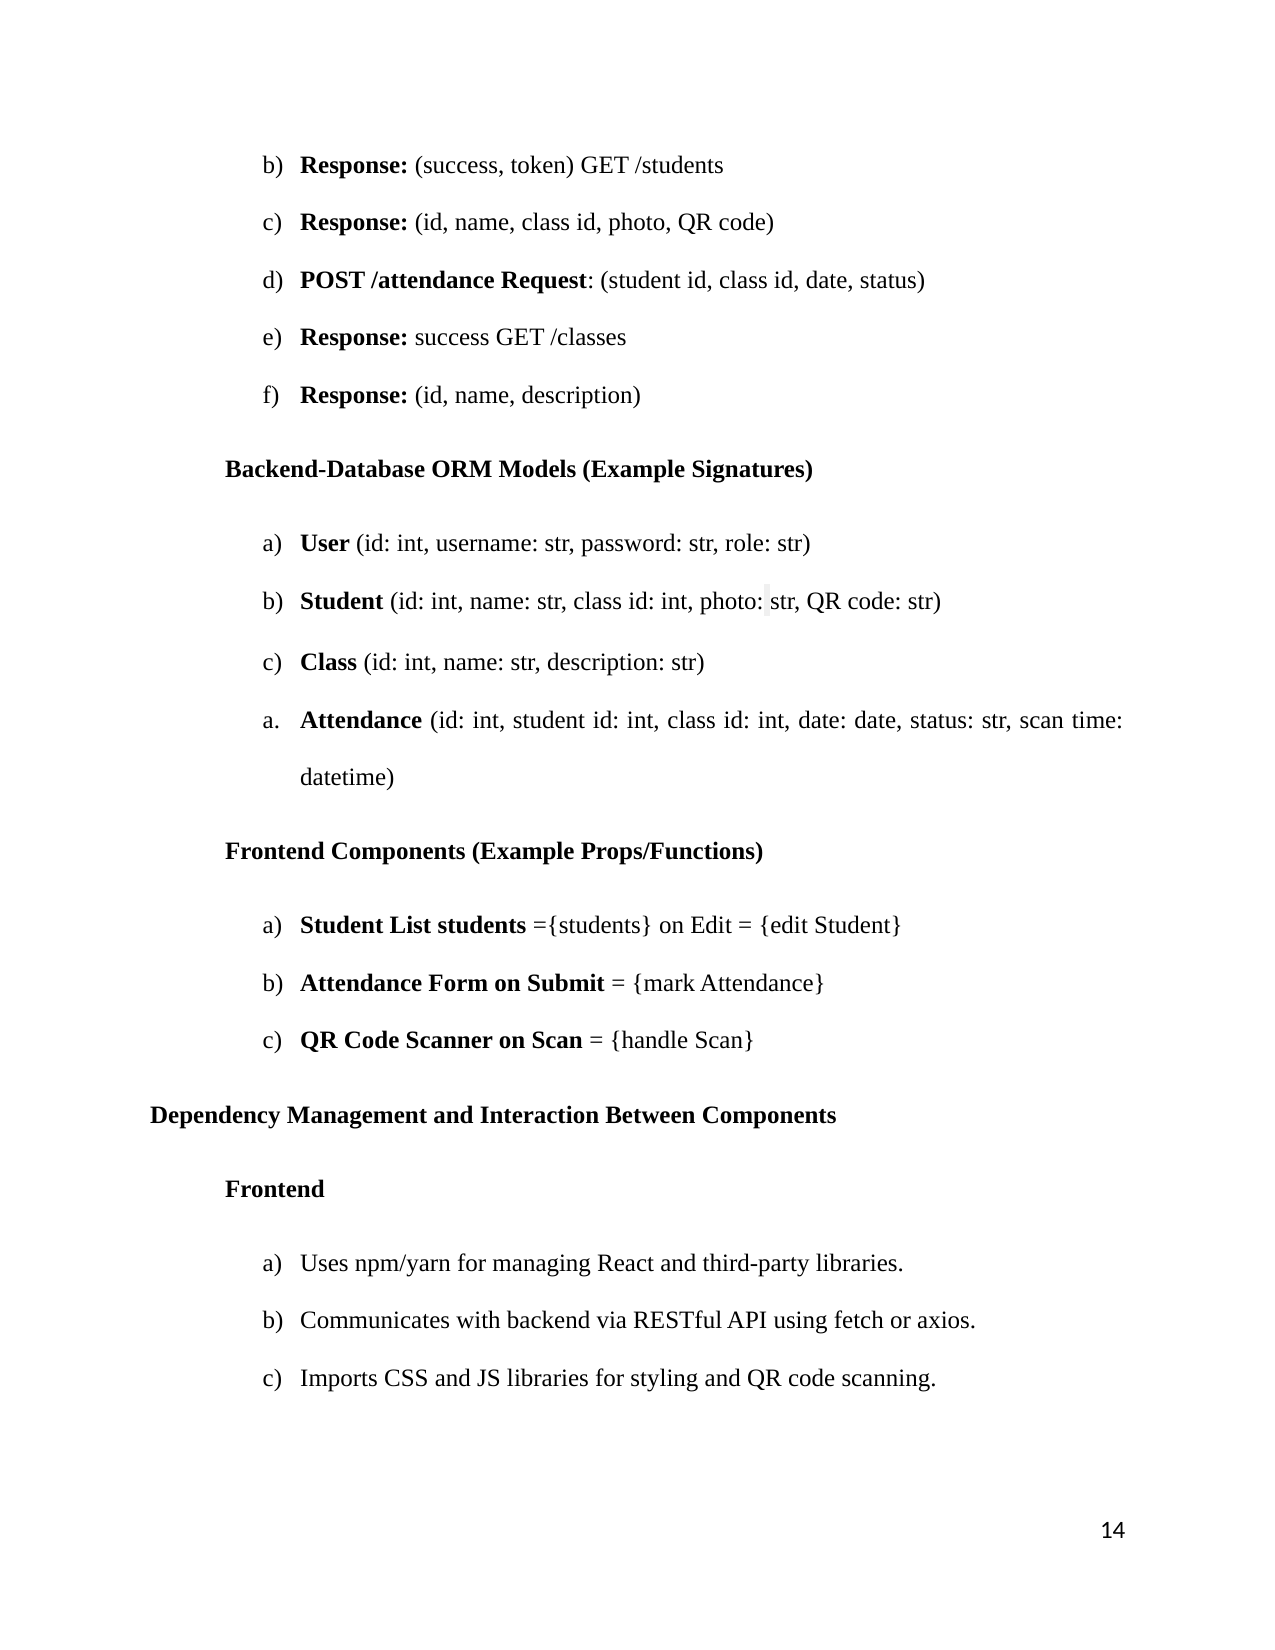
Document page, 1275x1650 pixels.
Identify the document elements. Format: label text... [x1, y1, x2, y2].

list Student (id: int, name: str, class id: int, photo: str, QR code: str) [770, 586, 1125, 614]
list Response: success GET /classes [262, 322, 1125, 351]
text Frontend Components (Example Props/Functions) [150, 836, 1125, 865]
list Response: (id, name, class id, photo, QR code) [262, 207, 1125, 236]
list QR Code Scanner on Scan = {handle Scan} [262, 1026, 1125, 1054]
text Dependency Management and Interaction Between Components [150, 1100, 1125, 1128]
text Backend-Database ORM Models (Example Signatures) [150, 454, 1125, 483]
list POST /attendance Request: (student id, class id, date, status) [262, 265, 1125, 294]
text Frontend [150, 1174, 1125, 1203]
list Uses npm/yarn for managing React and third-party libraries. [262, 1248, 1125, 1277]
list Imports CSS and JS libraries for styling and QR code scanning. [262, 1363, 1125, 1392]
list Response: (id, name, description) [262, 380, 1125, 409]
list Student (id: int, name: str, class id: int, photo: str, QR code: str) [262, 586, 764, 614]
list Communicates with backend via RESTful API using fetch or axios. [262, 1306, 1125, 1334]
list Response: (success, token) GET /students [262, 150, 1125, 179]
list Class (id: int, name: str, description: str) [262, 647, 1125, 676]
list Attendance (id: int, student id: int, class id: int, date: date, status: str, scan time: datetime) [262, 705, 1125, 791]
list Student List students ={students} on Edit = {edit Student} [262, 911, 1125, 939]
list Attendance Form on Submit = {mark Attendance} [262, 968, 1125, 997]
list User (id: int, username: str, password: str, role: str) [262, 528, 1125, 557]
